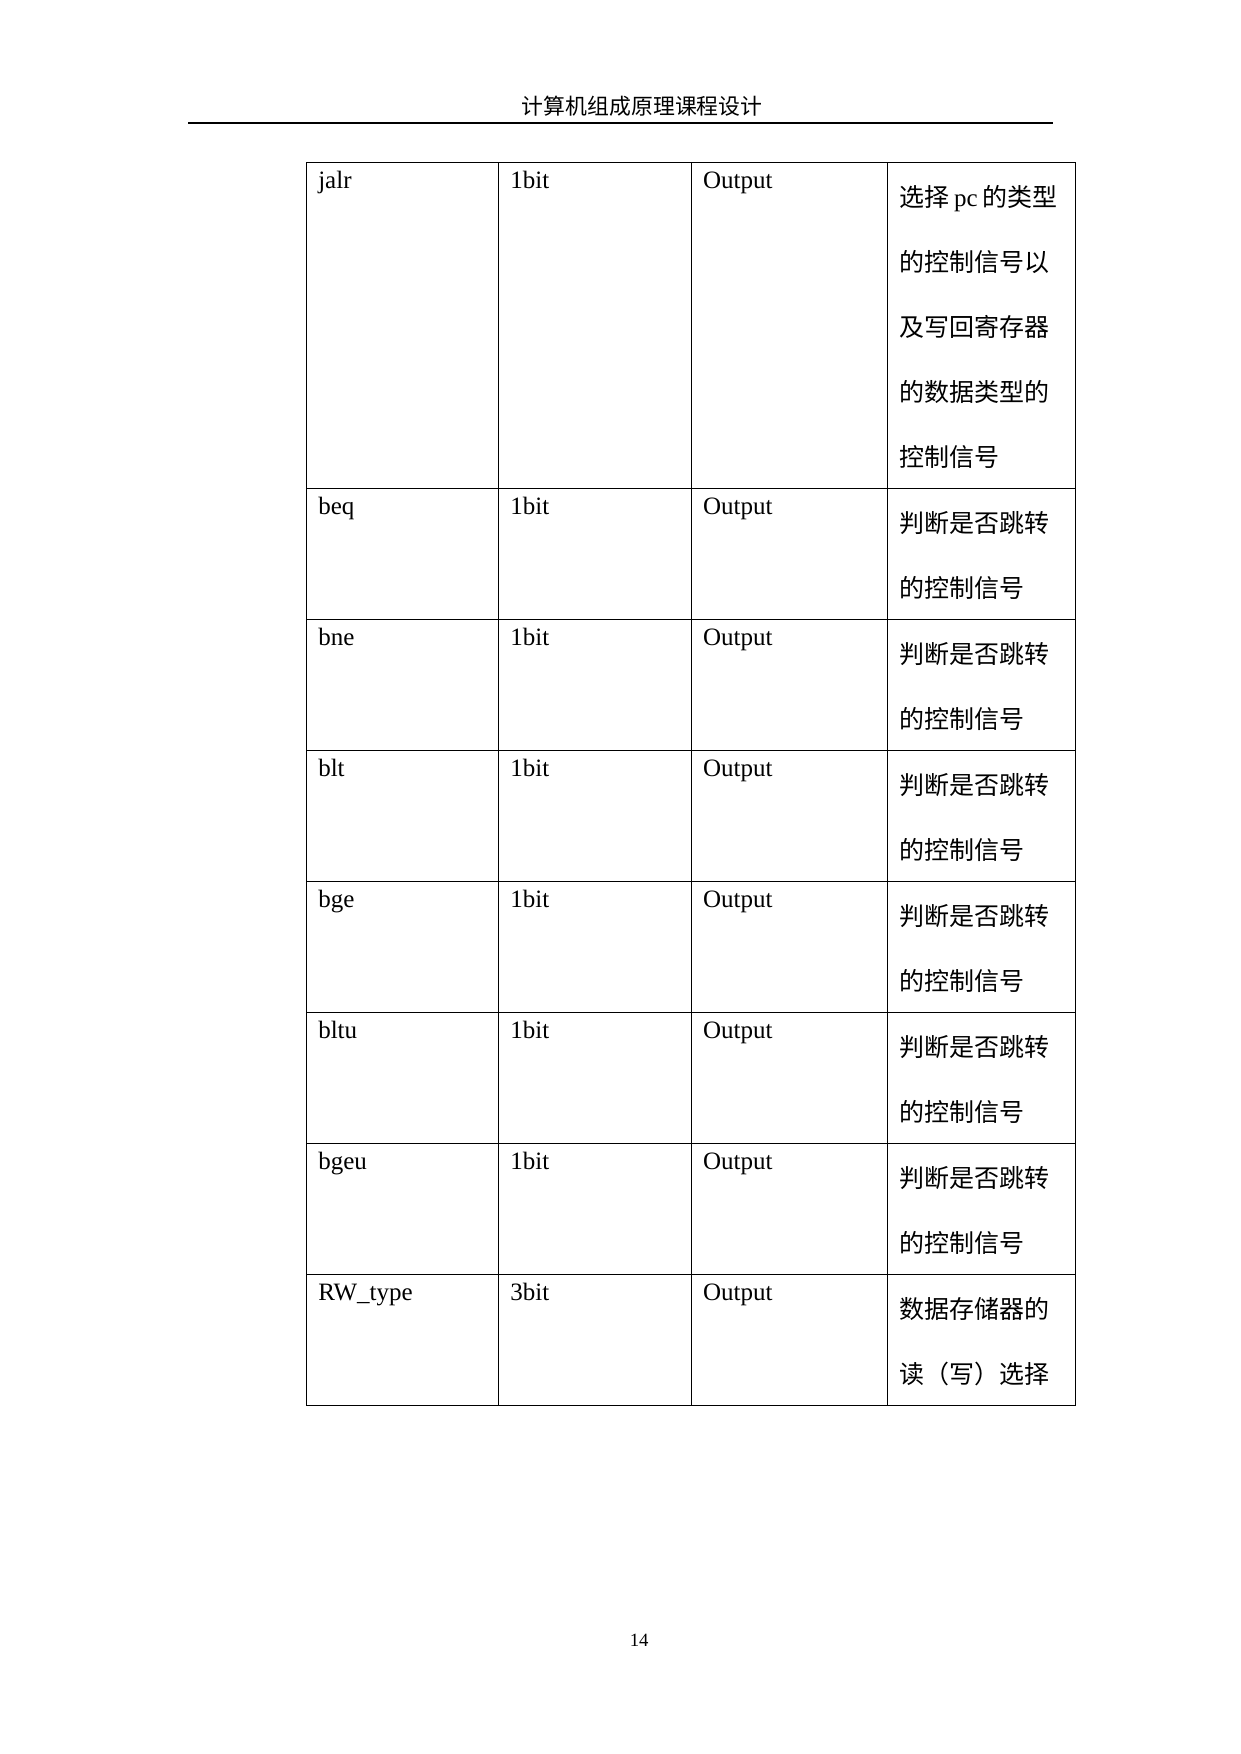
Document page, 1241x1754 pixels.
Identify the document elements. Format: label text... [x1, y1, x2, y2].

table_cell 1bit [499, 751, 691, 881]
table_cell Output [692, 1144, 887, 1274]
table_cell 判断是否跳转的控制信号 [888, 882, 1075, 1012]
table_cell jalr [307, 163, 498, 488]
table_cell 1bit [499, 163, 691, 488]
table_cell Output [692, 751, 887, 881]
table_cell 判断是否跳转的控制信号 [888, 1144, 1075, 1274]
table_cell 判断是否跳转的控制信号 [888, 620, 1075, 750]
table_cell Output [692, 489, 887, 619]
table_cell Output [692, 163, 887, 488]
table_cell bge [307, 882, 498, 1012]
table_cell 1bit [499, 882, 691, 1012]
table_cell 3bit [499, 1275, 691, 1405]
table_cell blt [307, 751, 498, 881]
table_cell bgeu [307, 1144, 498, 1274]
table_cell beq [307, 489, 498, 619]
table_cell 1bit [499, 1013, 691, 1143]
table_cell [888, 163, 1075, 488]
table_cell 判断是否跳转的控制信号 [888, 1013, 1075, 1143]
table_cell 数据存储器的读（写）选择 [888, 1275, 1075, 1405]
table_cell Output [692, 1275, 887, 1405]
table_cell 判断是否跳转的控制信号 [888, 751, 1075, 881]
table_cell Output [692, 1013, 887, 1143]
table_cell 1bit [499, 1144, 691, 1274]
table_cell RW_type [307, 1275, 498, 1405]
table_cell bne [307, 620, 498, 750]
table_cell bltu [307, 1013, 498, 1143]
table_cell Output [692, 620, 887, 750]
table_cell 1bit [499, 489, 691, 619]
table_cell 1bit [499, 620, 691, 750]
table_cell Output [692, 882, 887, 1012]
table_cell 判断是否跳转的控制信号 [888, 489, 1075, 619]
